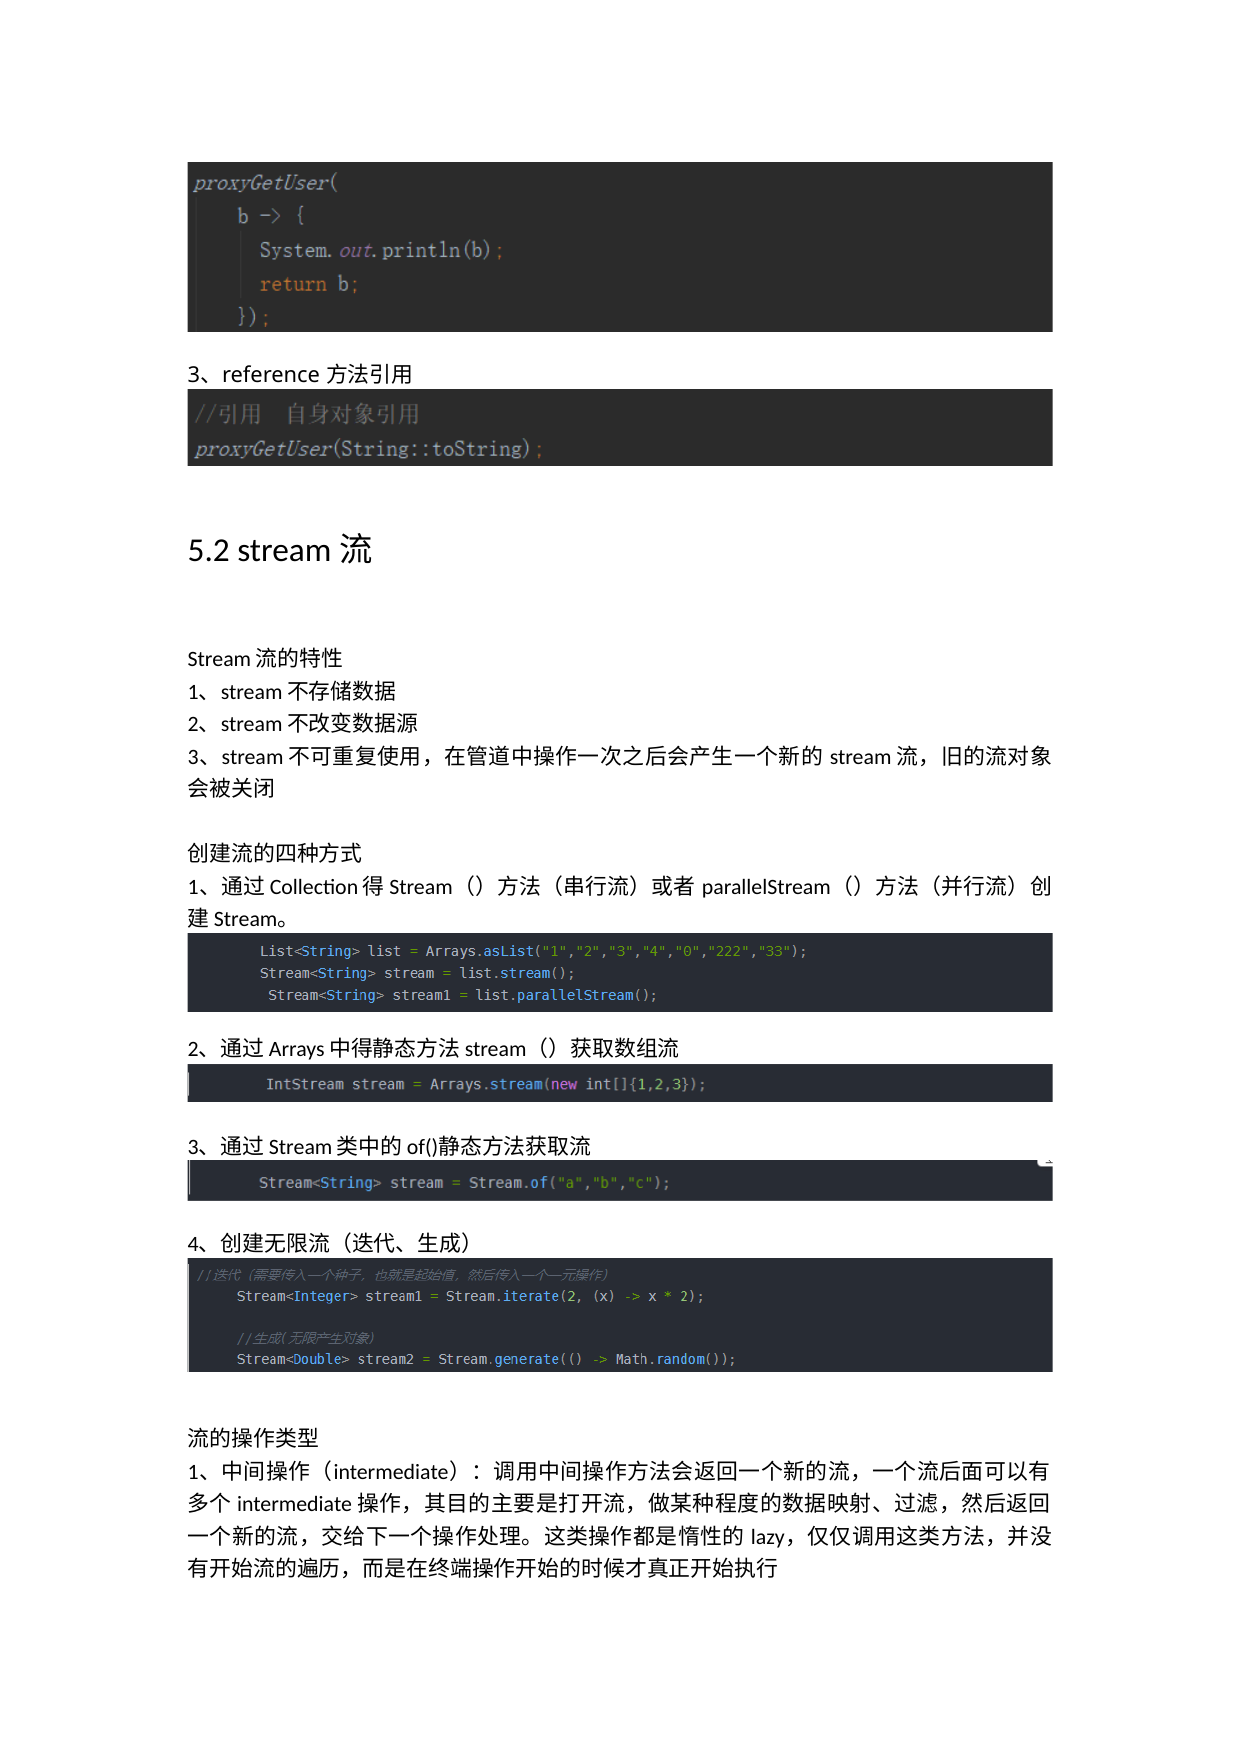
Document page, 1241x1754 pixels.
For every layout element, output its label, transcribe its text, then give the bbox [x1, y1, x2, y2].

picture [187, 1258, 1053, 1372]
text 1、通过Collection得Stream（）方法（串行流）或者 parallelStream（）方法（并行流）创建Stream。 [187, 868, 1053, 933]
subtitle 5.2 stream 流 [187, 514, 1053, 579]
text 创建流的四种方式 [187, 836, 1053, 868]
text 3、通过Stream类中的of()静态方法获取流 [187, 1128, 1053, 1160]
picture [187, 1160, 1053, 1202]
text 3、stream不可重复使用，在管道中操作一次之后会产生一个新的stream流，旧的流对象会被关闭 [187, 738, 1053, 803]
text 流的操作类型 [187, 1421, 1053, 1453]
text 1、中间操作（intermediate）：调用中间操作方法会返回一个新的流，一个流后面可以有多个intermediate操作，其目的主要是打开流，做某种程度的数据映射、过滤，然后返回一个新的流，交给下一个操作处理。这类操作都是惰性的lazy，仅仅调用这类方法，并没有开始流的遍历，而是在终端操作开始的时候才真正开始执行 [187, 1453, 1053, 1583]
text Stream流的特性 [187, 641, 1053, 673]
text 2、通过Arrays中得静态方法stream（）获取数组流 [187, 1031, 1053, 1063]
picture [187, 162, 1053, 332]
picture [187, 389, 1053, 466]
text 3、reference 方法引用 [187, 357, 1053, 389]
text 2、stream不改变数据源 [187, 706, 1053, 738]
picture [187, 1063, 1053, 1102]
text 4、创建无限流（迭代、生成） [187, 1226, 1053, 1258]
text 1、stream不存储数据 [187, 673, 1053, 706]
picture [187, 933, 1053, 1013]
